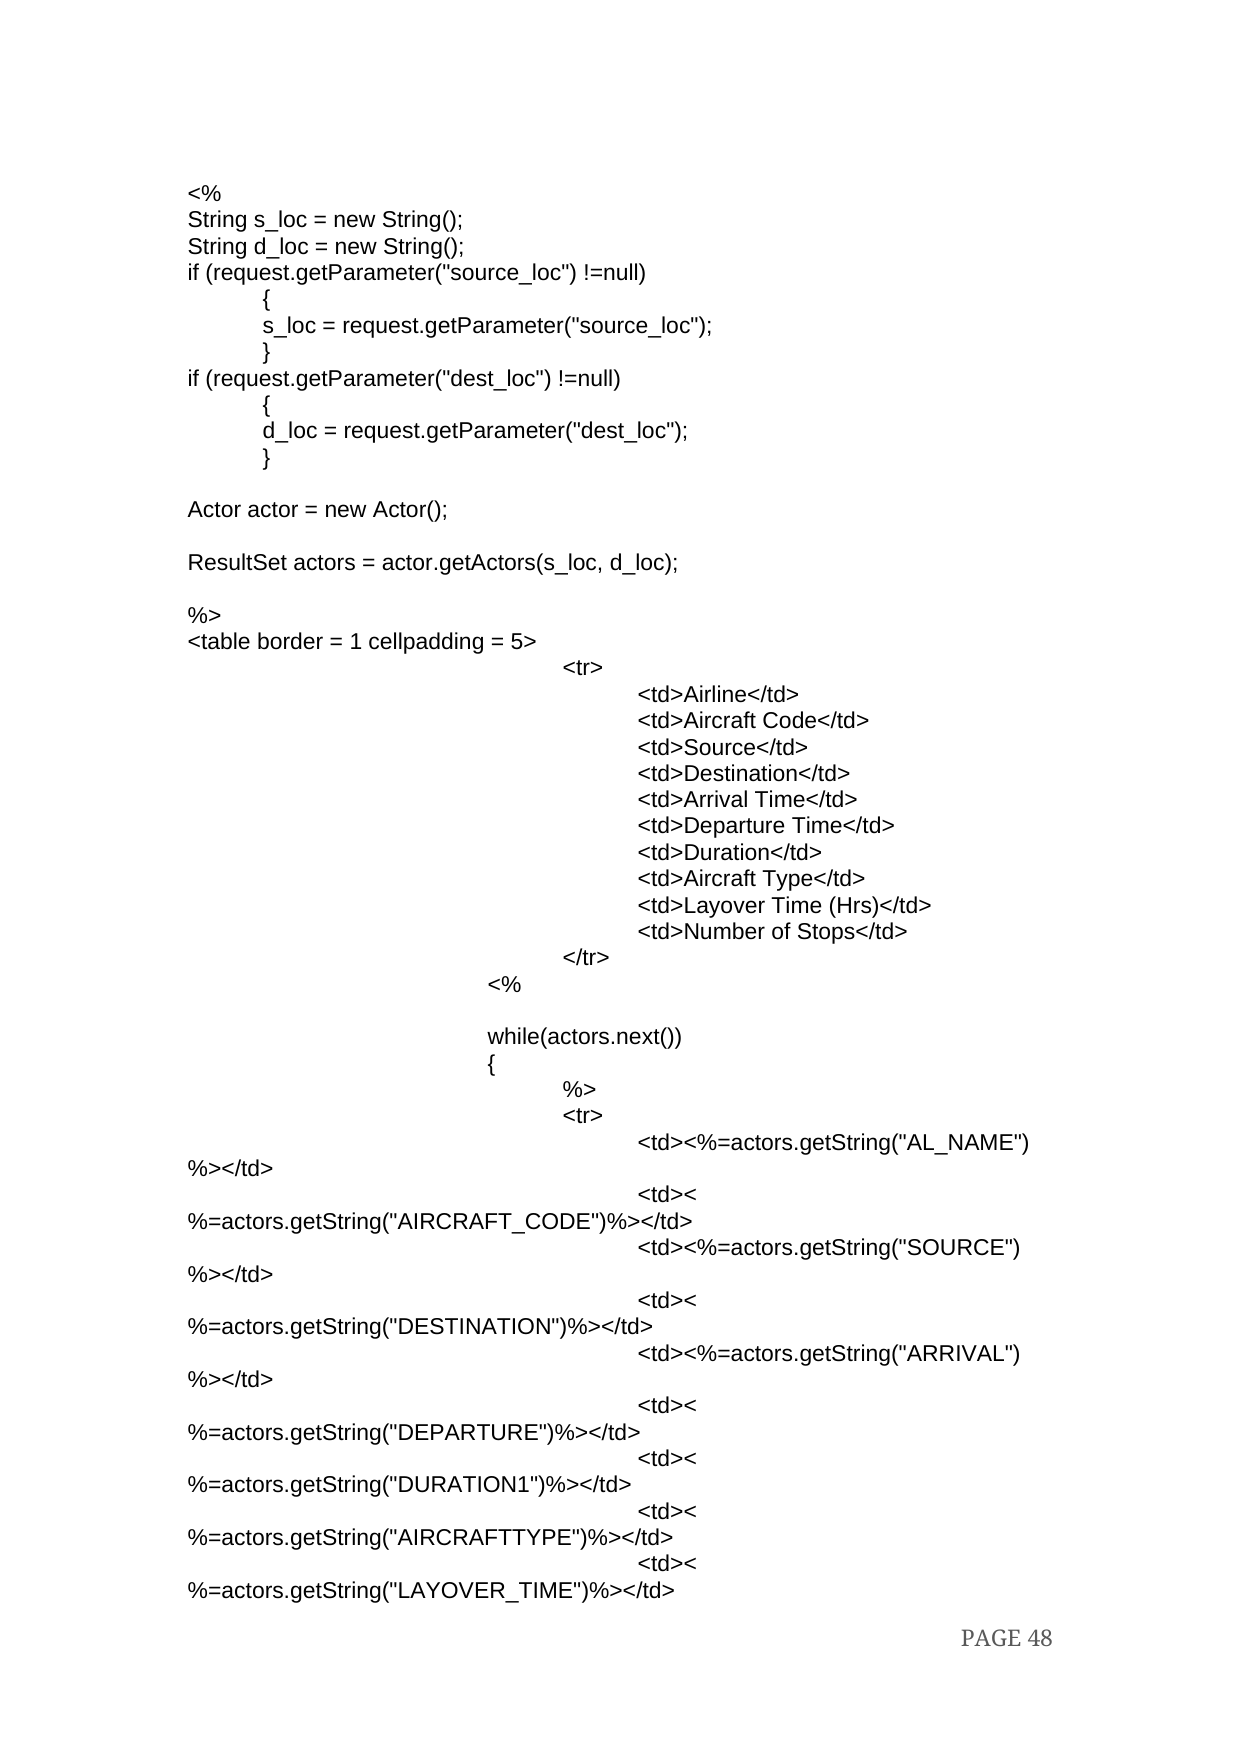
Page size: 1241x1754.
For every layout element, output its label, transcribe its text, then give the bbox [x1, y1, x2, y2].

text { [187, 1050, 1053, 1076]
text s_loc = request.getParameter("source_loc"); [187, 312, 1053, 338]
text <td><%=actors.getString("DEPARTURE")%></td> [187, 1392, 1053, 1445]
text <td>Number of Stops</td> [187, 918, 1053, 944]
text <table border = 1 cellpadding = 5> [187, 628, 1053, 654]
text <td>Airline</td> [187, 681, 1053, 707]
text { [187, 285, 1053, 312]
text <td>Source</td> [187, 733, 1053, 760]
text <tr> [187, 654, 1053, 681]
text <td>Departure Time</td> [187, 812, 1053, 839]
text <td>Duration</td> [187, 839, 1053, 865]
text %> [187, 602, 1053, 628]
text <% [187, 180, 1053, 206]
text <td><%=actors.getString("ARRIVAL")%></td> [187, 1339, 1053, 1392]
text <td><%=actors.getString("AL_NAME")%></td> [187, 1129, 1053, 1181]
text %> [187, 1076, 1053, 1102]
text <td>Destination</td> [187, 760, 1053, 786]
text } [187, 338, 1053, 364]
text <td><%=actors.getString("DESTINATION")%></td> [187, 1287, 1053, 1339]
text <td><%=actors.getString("AIRCRAFT_CODE")%></td> [187, 1181, 1053, 1234]
text { [187, 391, 1053, 417]
text } [187, 443, 1053, 470]
text if (request.getParameter("dest_loc") !=null) [187, 364, 1053, 391]
text <td><%=actors.getString("AIRCRAFTTYPE")%></td> [187, 1498, 1053, 1550]
text <td>Layover Time (Hrs)</td> [187, 892, 1053, 918]
text d_loc = request.getParameter("dest_loc"); [187, 417, 1053, 443]
text <tr> [187, 1102, 1053, 1129]
text <td><%=actors.getString("LAYOVER_TIME")%></td> [187, 1550, 1053, 1603]
text String d_loc = new String(); [187, 233, 1053, 259]
text <td><%=actors.getString("SOURCE")%></td> [187, 1234, 1053, 1287]
text <td>Aircraft Type</td> [187, 865, 1053, 892]
text ResultSet actors = actor.getActors(s_loc, d_loc); [187, 549, 1053, 575]
text <td>Arrival Time</td> [187, 786, 1053, 812]
text <td><%=actors.getString("DURATION1")%></td> [187, 1445, 1053, 1498]
text <td>Aircraft Code</td> [187, 707, 1053, 733]
text </tr> [187, 944, 1053, 971]
text <% [187, 971, 1053, 997]
text if (request.getParameter("source_loc") !=null) [187, 259, 1053, 285]
text while(actors.next()) [187, 1023, 1053, 1050]
text Actor actor = new Actor(); [187, 496, 1053, 523]
text String s_loc = new String(); [187, 206, 1053, 233]
